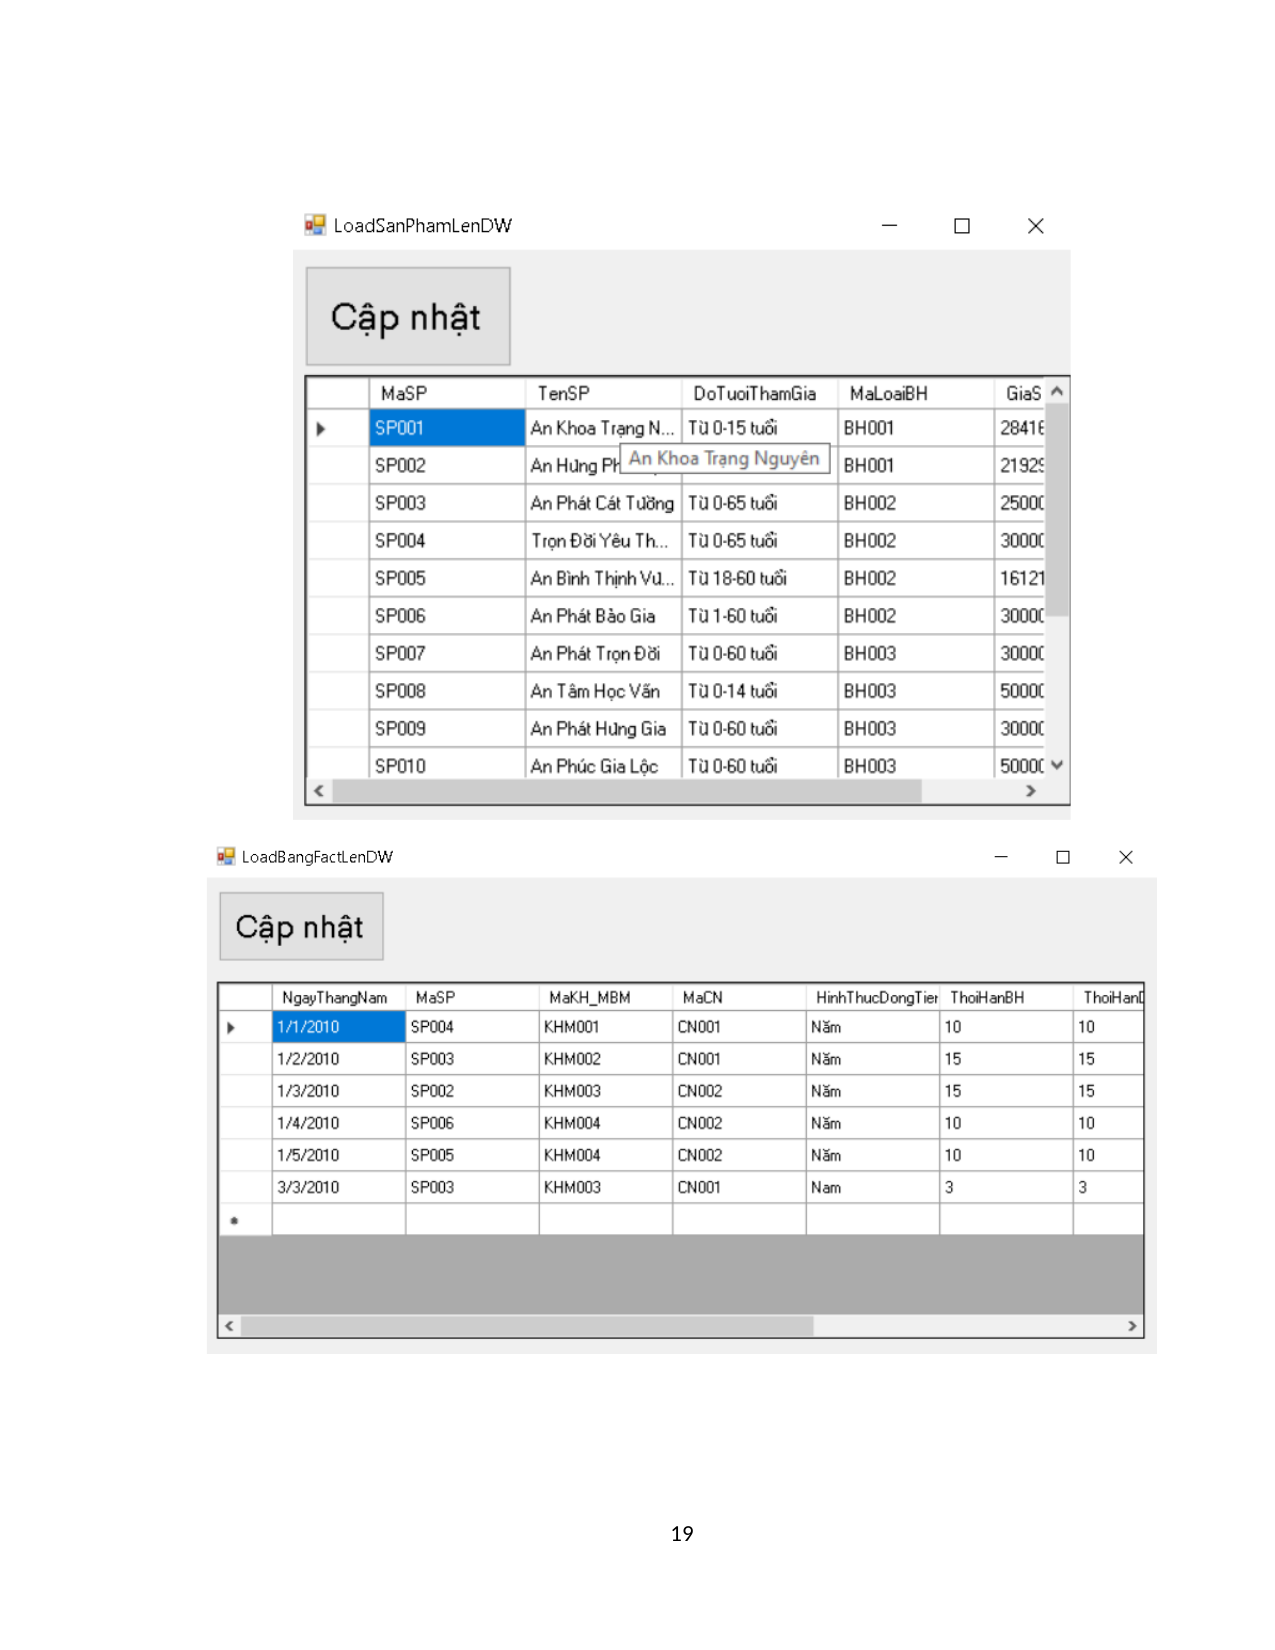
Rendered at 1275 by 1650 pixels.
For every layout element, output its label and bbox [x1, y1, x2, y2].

picture [206, 838, 1157, 1354]
picture [293, 206, 1071, 820]
